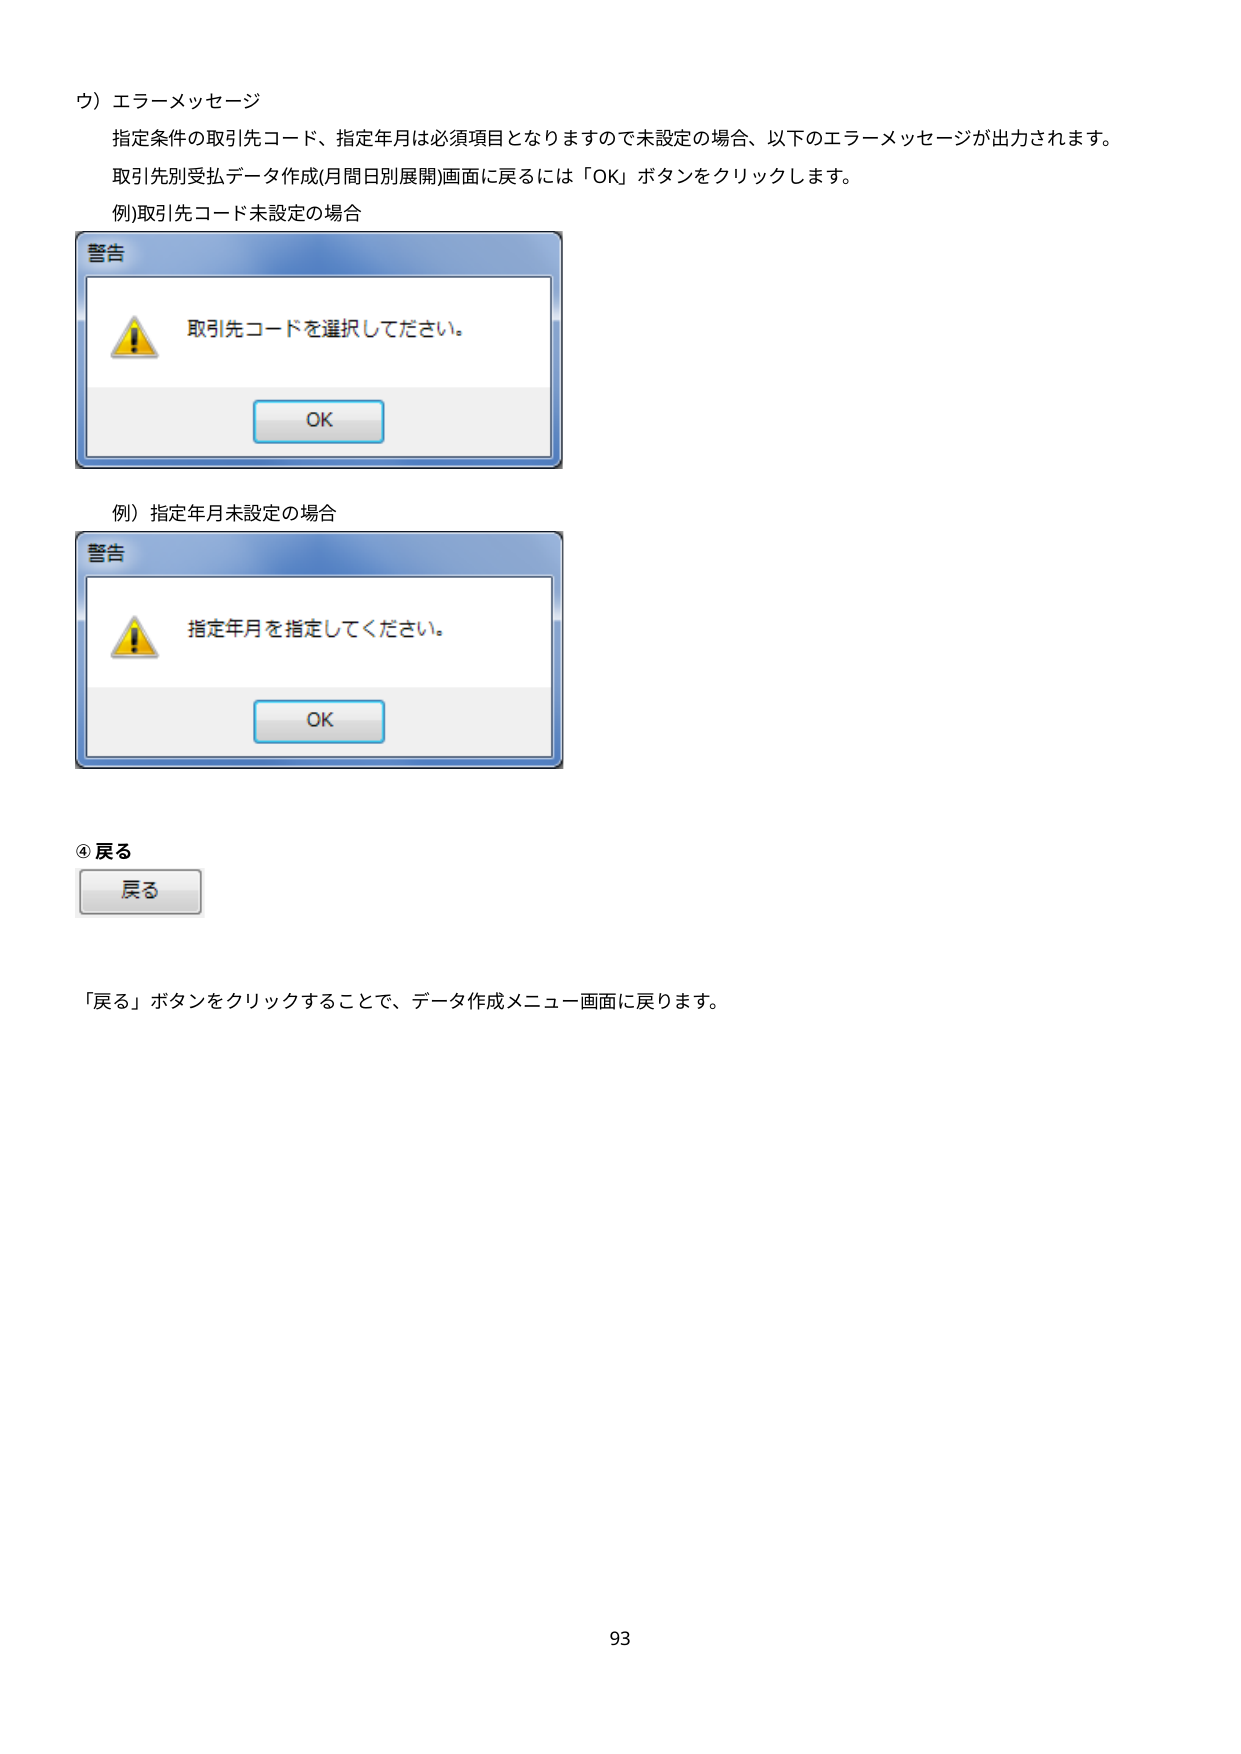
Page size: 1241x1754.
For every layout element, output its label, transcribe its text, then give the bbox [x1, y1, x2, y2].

text 「戻る」ボタンをクリックすることで、データ作成メニュー画面に戻ります。 [75, 981, 1165, 1019]
picture [75, 868, 205, 918]
text 取引先別受払データ作成(月間日別展開)画面に戻るには「OK」ボタンをクリックします。 [75, 156, 1165, 194]
picture [75, 231, 563, 469]
picture [75, 531, 564, 769]
text 例)取引先コード未設定の場合 [75, 194, 1165, 231]
text 指定条件の取引先コード、指定年月は必須項目となりますので未設定の場合、以下のエラーメッセージが出力されます。 [75, 119, 1165, 156]
text 例）指定年月未設定の場合 [75, 494, 1165, 531]
text ウ）エラーメッセージ [75, 81, 1165, 119]
text ④戻る [75, 831, 1165, 869]
